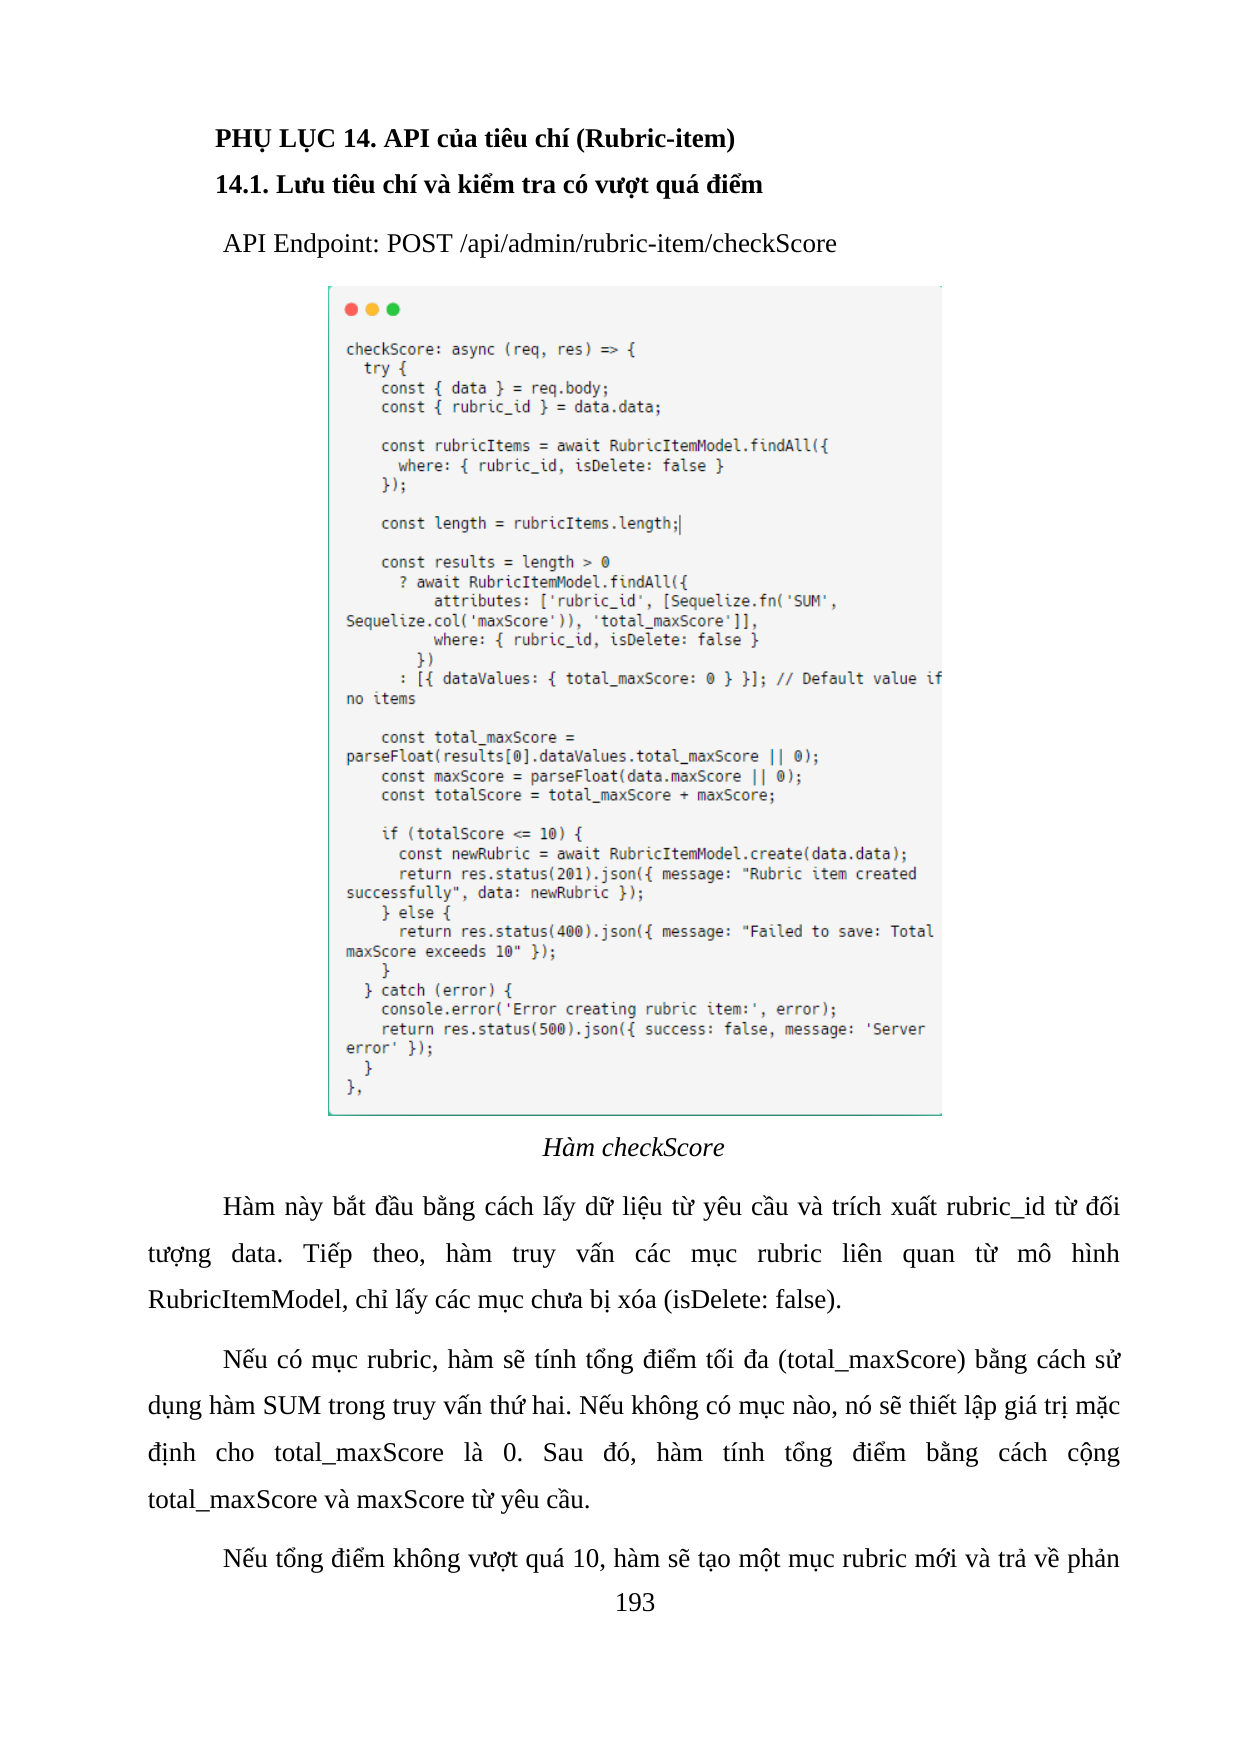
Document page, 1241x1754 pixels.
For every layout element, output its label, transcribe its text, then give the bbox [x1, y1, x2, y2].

text Hàm checkScore [148, 1131, 1122, 1162]
text Nếu có mục rubric, hàm sẽ tính tổng điểm tối đa (total_maxScore) bằng cách sử dụng hàm SUM trong truy vấn thứ hai. Nếu không có mục nào, nó sẽ thiết lập giá trị mặc định cho total_maxScore là 0. Sau đó, hàm tính tổng điểm bằng cách cộng total_maxScore và maxScore từ yêu cầu. [148, 1343, 1122, 1514]
text Hàm này bắt đầu bằng cách lấy dữ liệu từ yêu cầu và trích xuất rubric_id từ đối tượng data. Tiếp theo, hàm truy vấn các mục rubric liên quan từ mô hình RubricItemModel, chỉ lấy các mục chưa bị xóa (isDelete: false). [148, 1190, 1122, 1315]
text 14.1. Lưu tiêu chí và kiểm tra có vượt quá điểm [215, 168, 1122, 199]
picture [328, 286, 942, 1116]
text PHỤ LỤC 14. API của tiêu chí (Rubric-item) [215, 122, 1122, 153]
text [148, 1542, 1122, 1573]
text API Endpoint: POST /api/admin/rubric-item/checkScore [148, 227, 1122, 259]
